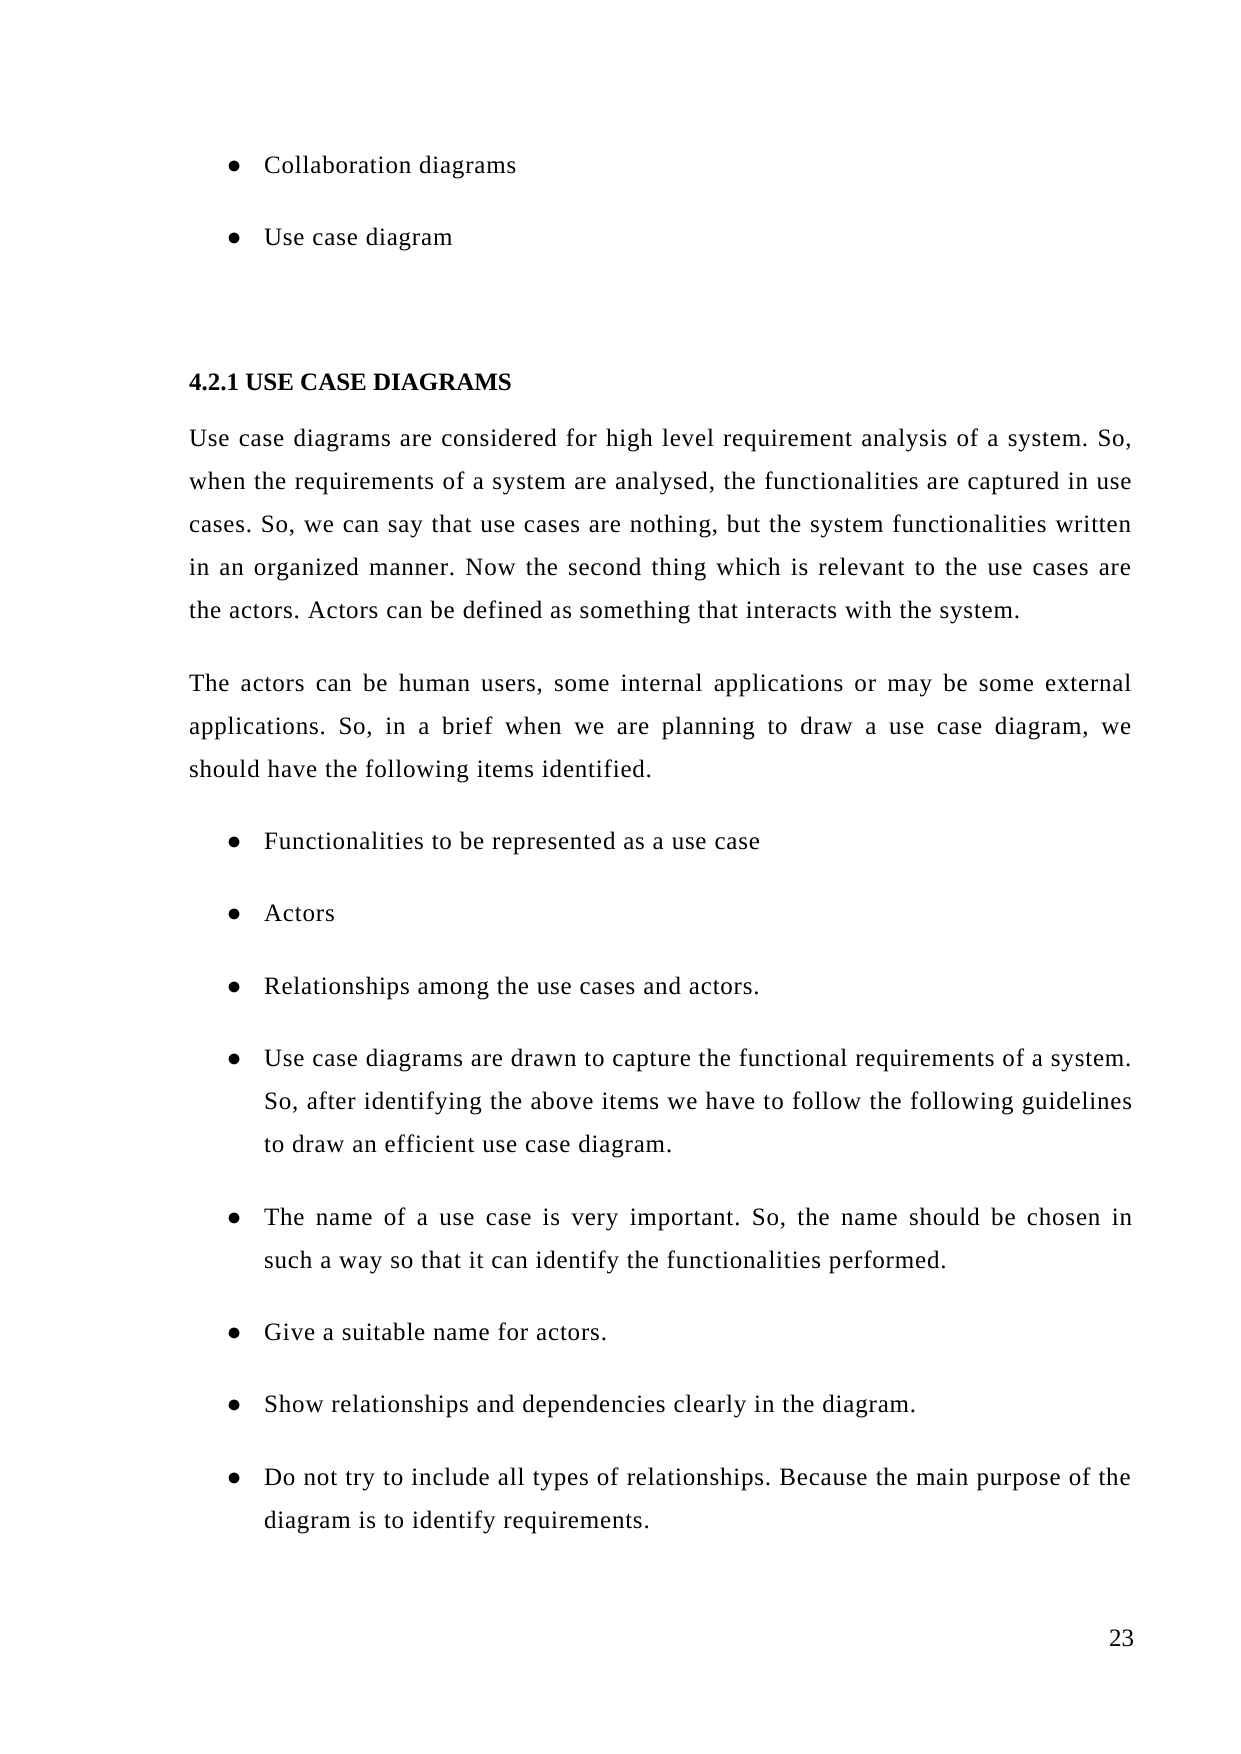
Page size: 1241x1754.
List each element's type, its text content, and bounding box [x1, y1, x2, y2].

list Collaboration diagrams [226, 150, 1134, 179]
list Give a suitable name for actors. [226, 1317, 1134, 1346]
list Do not try to include all types of relationships. Because the main purpose of the diagram is to identify requirements. [226, 1462, 1134, 1533]
list Relationships among the use cases and actors. [226, 971, 1134, 999]
list Use case diagrams are drawn to capture the functional requirements of a system. So, after identifying the above items we have to follow the following guidelines to draw an efficient use case diagram. [226, 1043, 1134, 1158]
list Show relationships and dependencies clearly in the diagram. [226, 1389, 1134, 1418]
text Use case diagrams are considered for high level requirement analysis of a system. So, when the requirements of a system are analysed, the functionalities are captured in use cases. So, we can say that use cases are nothing, but the system functionalities written in an organized manner. Now the second thing which is relevant to the use cases are the actors. Actors can be defined as something that interacts with the system. [189, 423, 1134, 624]
list The name of a use case is very important. So, the name should be chosen in such a way so that it can identify the functionalities performed. [226, 1202, 1134, 1273]
list Functionalities to be represented as a use case [226, 826, 1134, 855]
text The actors can be human users, some internal applications or may be some external applications. So, in a brief when we are planning to draw a use case diagram, we should have the following items identified. [189, 668, 1134, 783]
list Actors [226, 898, 1134, 927]
subtitle 4.2.1 USE CASE DIAGRAMS [189, 367, 1134, 396]
list Use case diagram [226, 222, 1134, 251]
